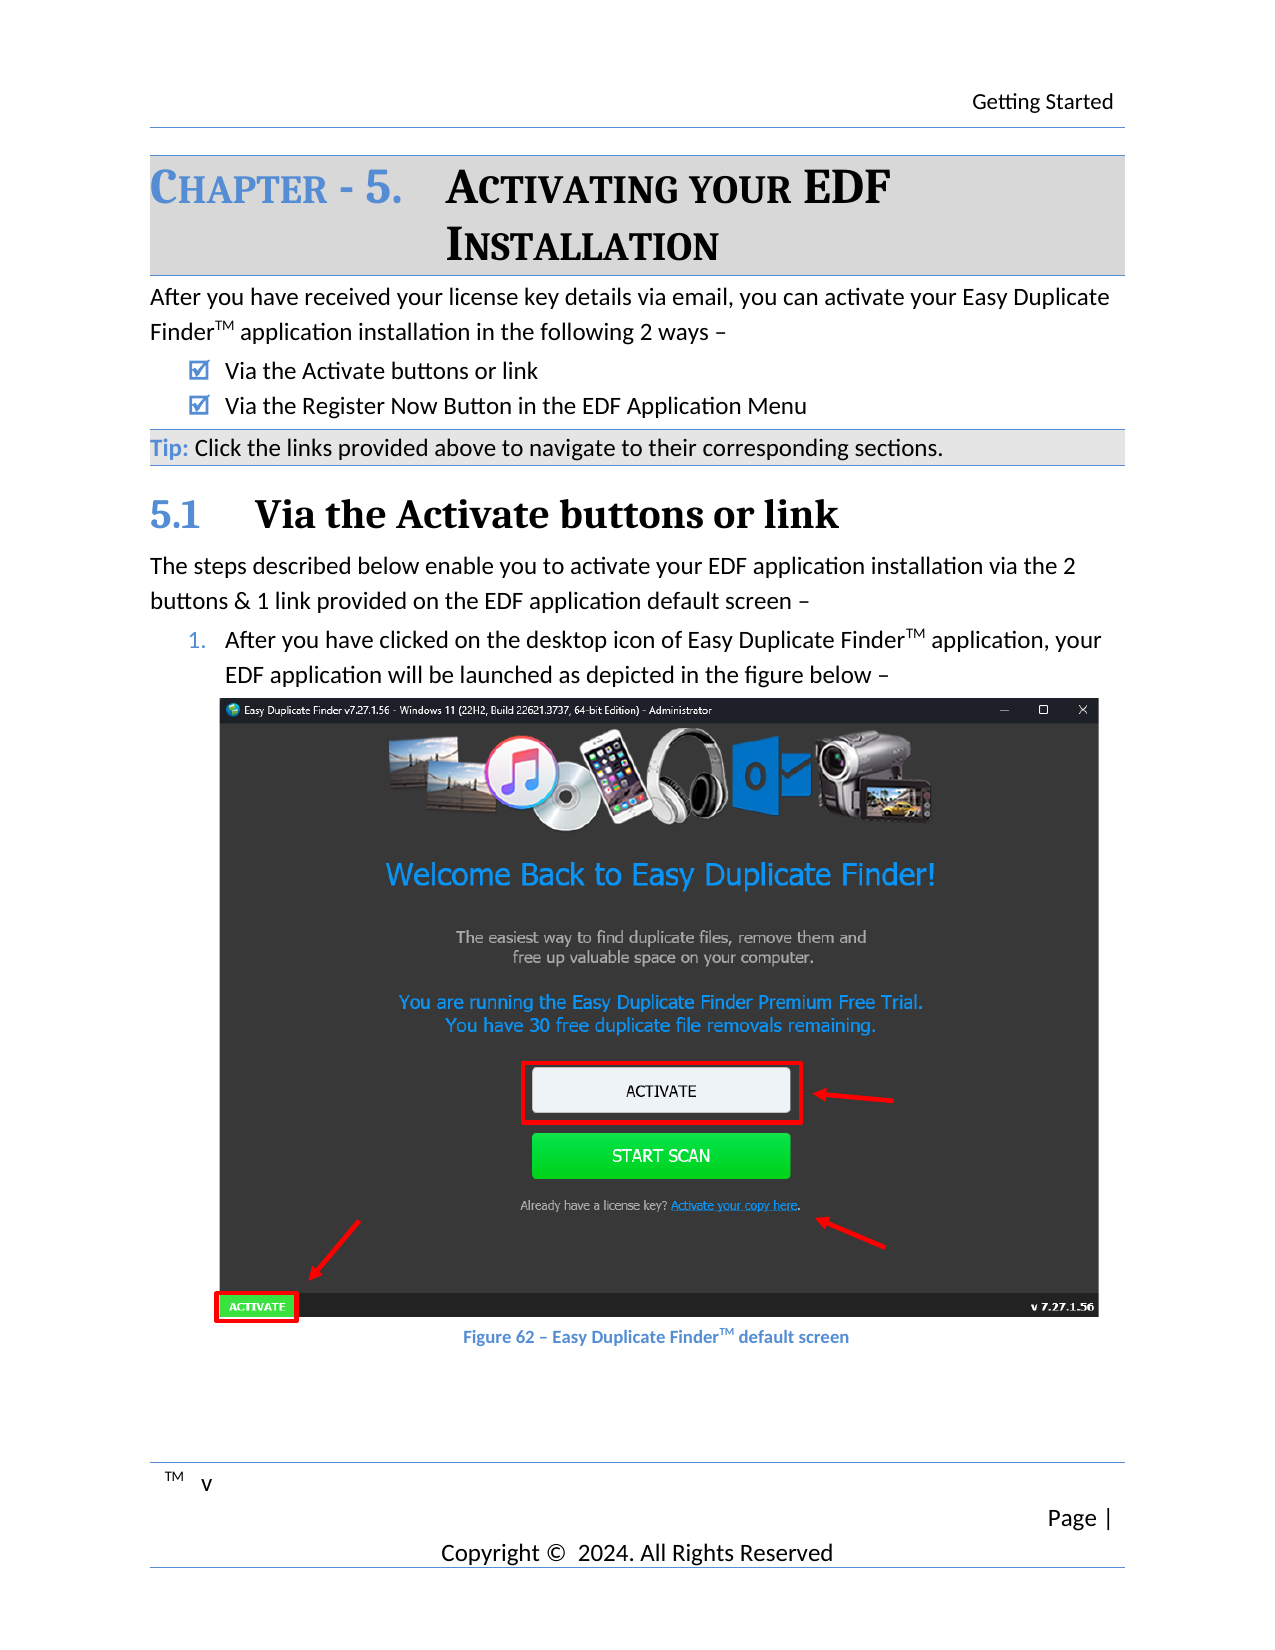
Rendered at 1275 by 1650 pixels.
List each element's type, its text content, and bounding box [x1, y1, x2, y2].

list Via the Register Now Button in the EDF Application Menu [187, 390, 1125, 420]
text The steps described below enable you to activate your EDF application installation via the 2 buttons & 1 link provided on the EDF application default screen – [150, 550, 1125, 616]
text After you have received your license key details via email, you can activate your Easy Duplicate FinderTM application installation in the following 2 ways – [150, 281, 1125, 346]
list Via the Activate buttons or link [187, 355, 1125, 385]
list After you have clicked on the desktop icon of Easy Duplicate FinderTM application, your EDF application will be launched as depicted in the figure below – [187, 624, 1125, 690]
picture [219, 1295, 294, 1317]
text Tip: Click the links provided above to navigate to their corresponding sections. [150, 430, 1125, 465]
picture [219, 698, 1099, 1317]
subtitle Activating your EDF Installation [150, 156, 1125, 275]
subtitle Via the Activate buttons or link [150, 491, 1125, 539]
text Figure 62 – Easy Duplicate FinderTM default screen [187, 1325, 1125, 1348]
